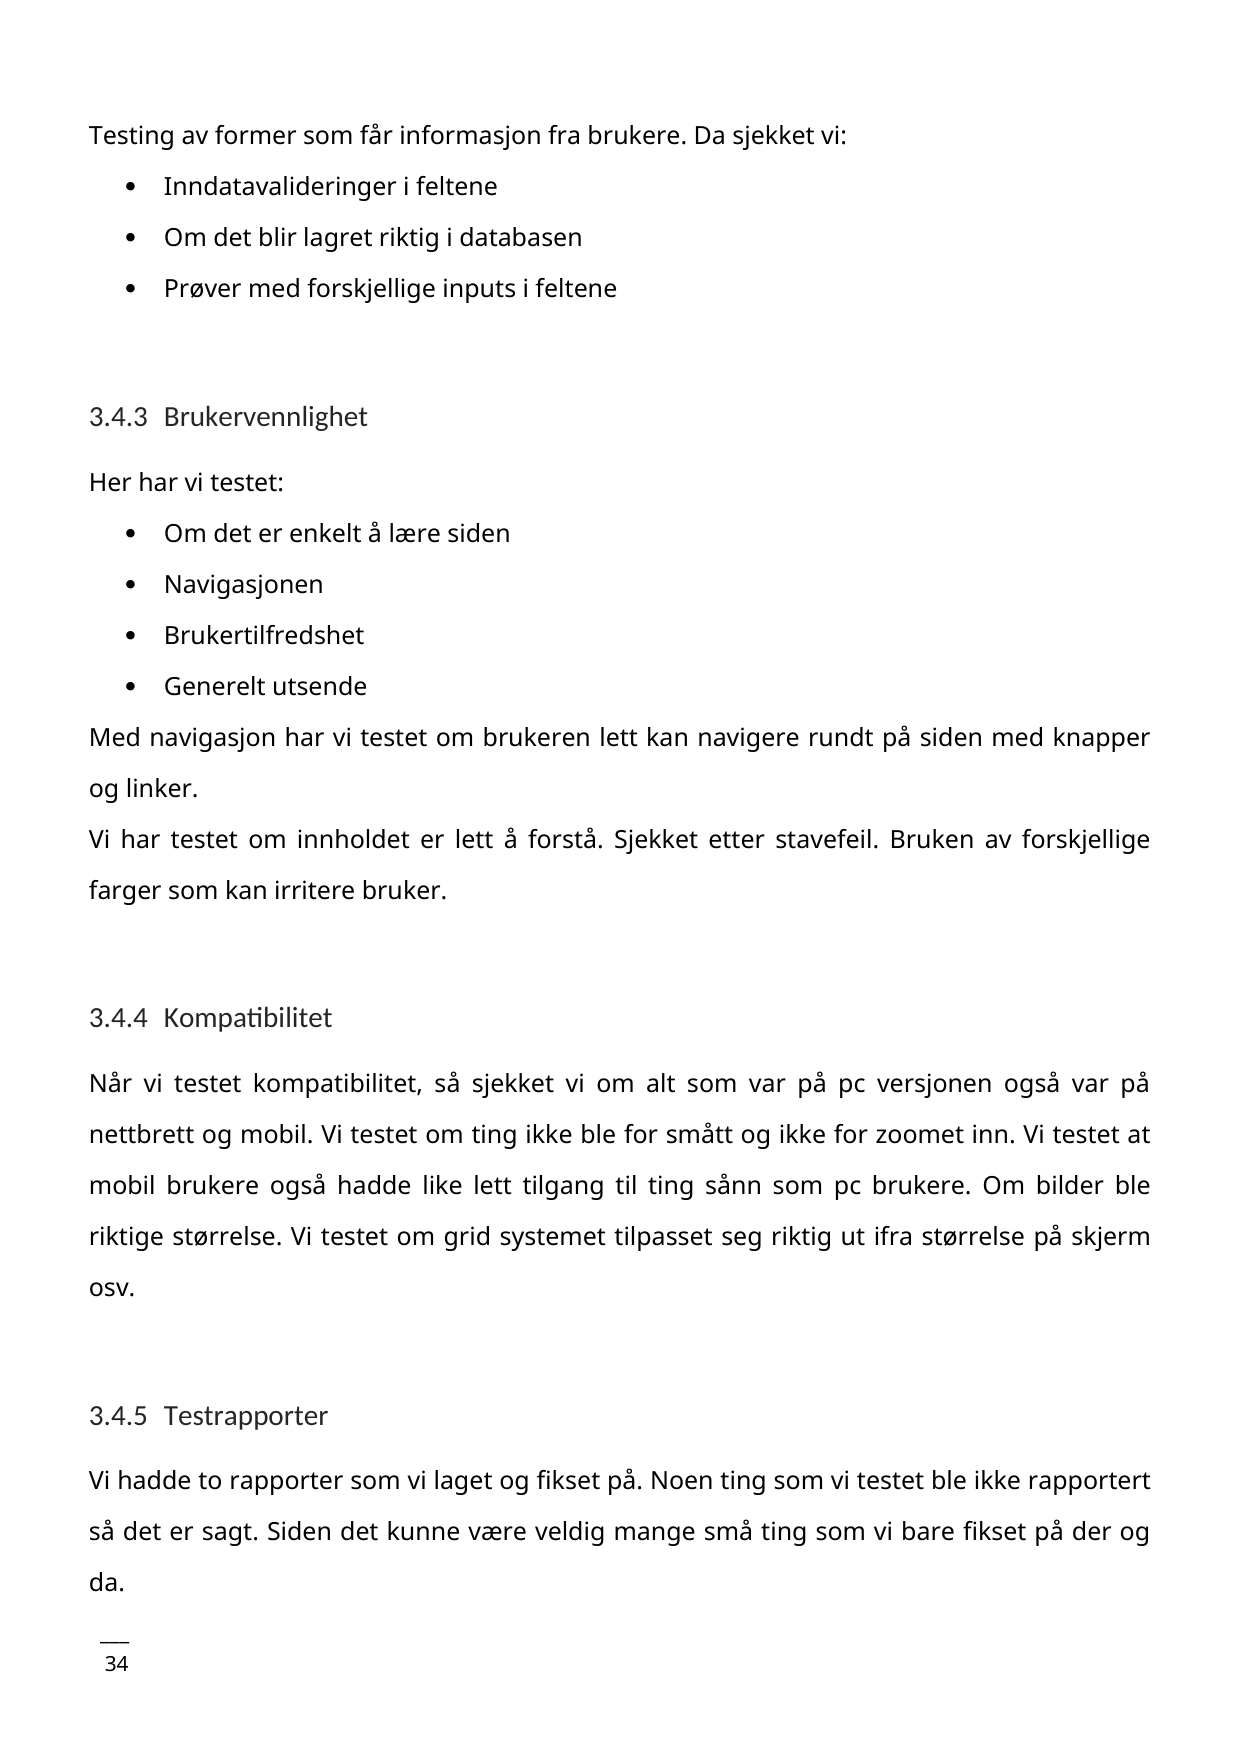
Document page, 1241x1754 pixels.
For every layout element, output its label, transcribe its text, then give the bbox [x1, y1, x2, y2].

text Med navigasjon har vi testet om brukeren lett kan navigere rundt på siden med knapper og linker. [89, 719, 1152, 804]
text Testing av former som får informasjon fra brukere. Da sjekket vi: [89, 118, 1152, 152]
subtitle Testrapporter [89, 1397, 1152, 1432]
text Her har vi testet: [89, 464, 1152, 498]
text Vi har testet om innholdet er lett å forstå. Sjekket etter stavefeil. Bruken av forskjellige farger som kan irritere bruker. [89, 821, 1152, 907]
text Vi hadde to rapporter som vi laget og fikset på. Noen ting som vi testet ble ikke rapportert så det er sagt. Siden det kunne være veldig mange små ting som vi bare fikset på der og da. [89, 1463, 1152, 1599]
list Navigasjonen [126, 566, 1152, 600]
list Om det er enkelt å lære siden [126, 515, 1152, 549]
list Brukertilfredshet [126, 617, 1152, 651]
list Om det blir lagret riktig i databasen [126, 220, 1152, 254]
list Inndatavalideringer i feltene [126, 169, 1152, 203]
text Når vi testet kompatibilitet, så sjekket vi om alt som var på pc versjonen også var på nettbrett og mobil. Vi testet om ting ikke ble for smått og ikke for zoomet inn. Vi testet at mobil brukere også hadde like lett tilgang til ting sånn som pc brukere. Om bilder ble riktige størrelse. Vi testet om grid systemet tilpasset seg riktig ut ifra størrelse på skjerm osv. [89, 1066, 1152, 1304]
subtitle Kompatibilitet [89, 999, 1152, 1035]
subtitle Brukervennlighet [89, 398, 1152, 434]
list Prøver med forskjellige inputs i feltene [126, 271, 1152, 305]
list Generelt utsende [126, 668, 1152, 702]
